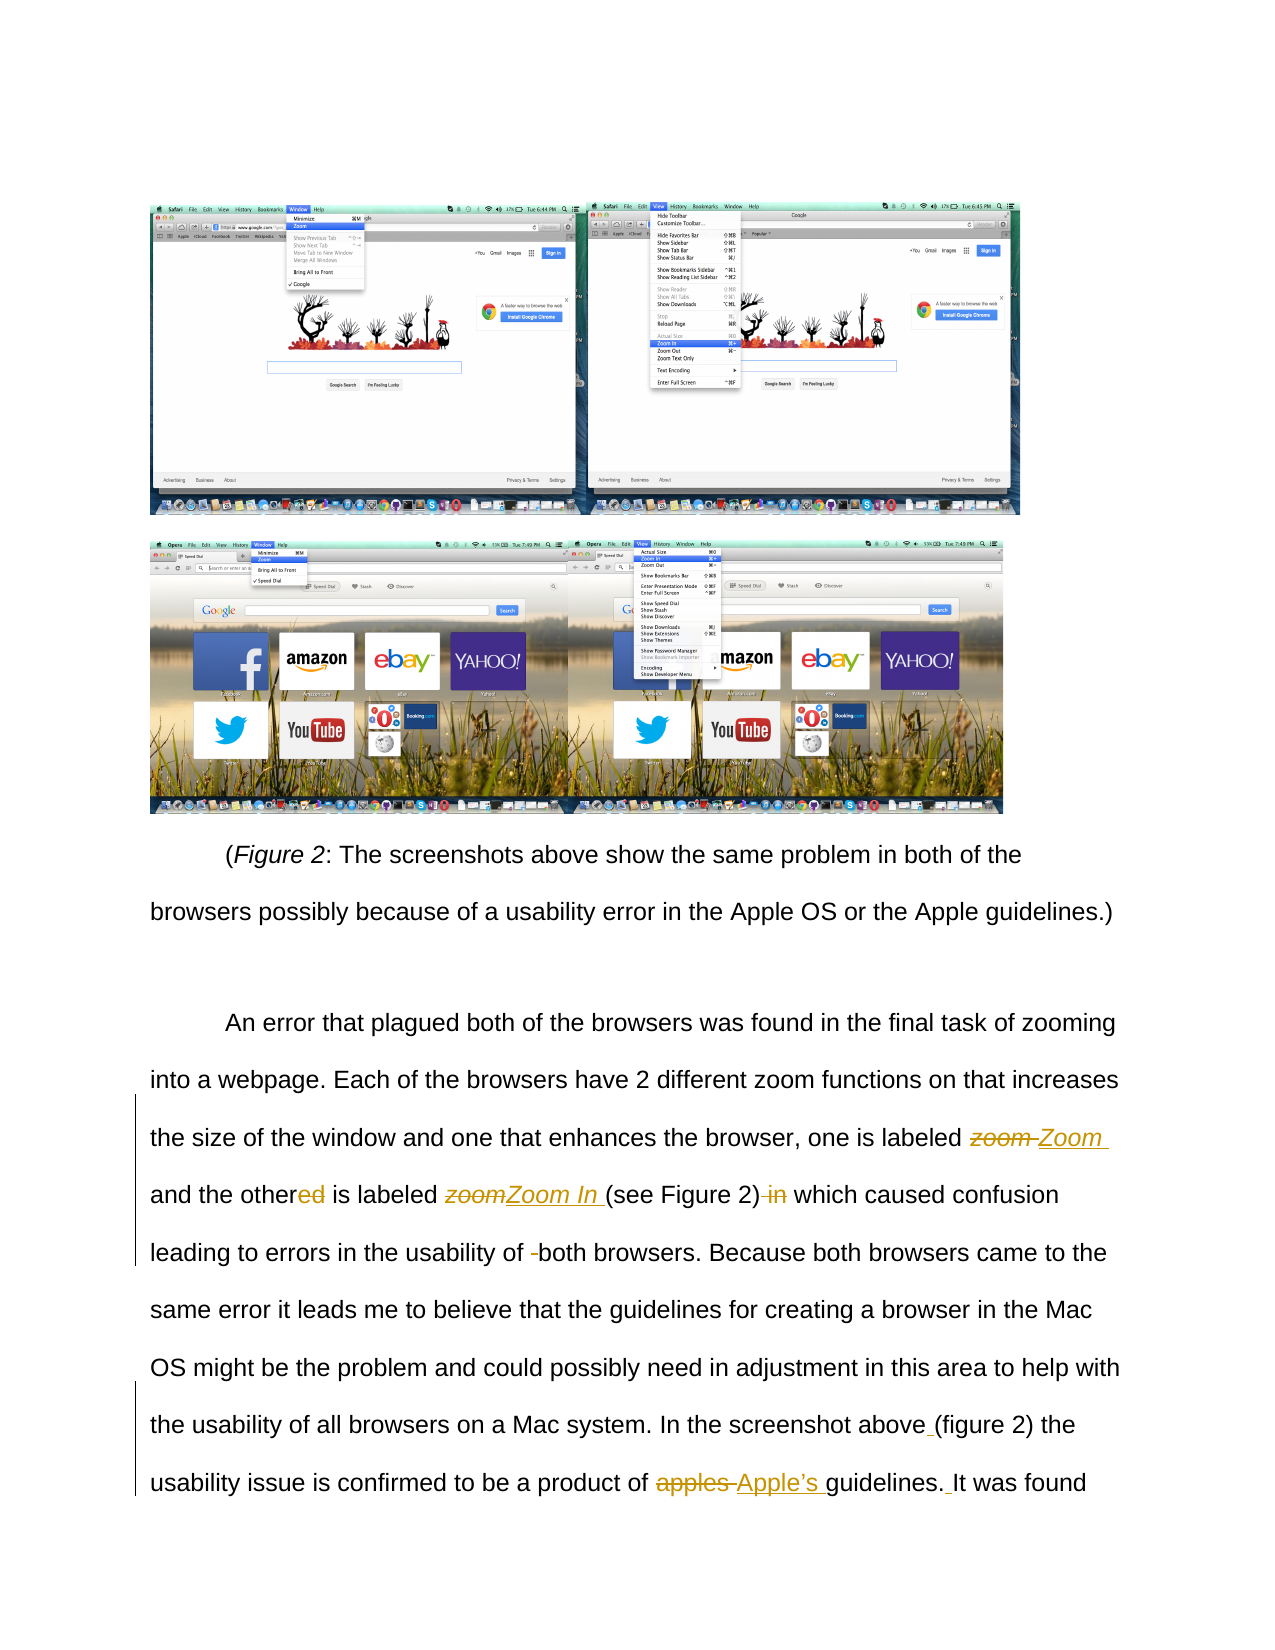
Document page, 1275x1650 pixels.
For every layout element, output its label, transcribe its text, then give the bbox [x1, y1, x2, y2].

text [150, 1007, 1125, 1496]
text (Figure 2: The screenshots above show the same problem in both of the browsers possibly because of a usability error in the Apple OS or the Apple guidelines.) [150, 840, 1125, 926]
picture [150, 540, 1004, 814]
picture [150, 202, 1021, 515]
